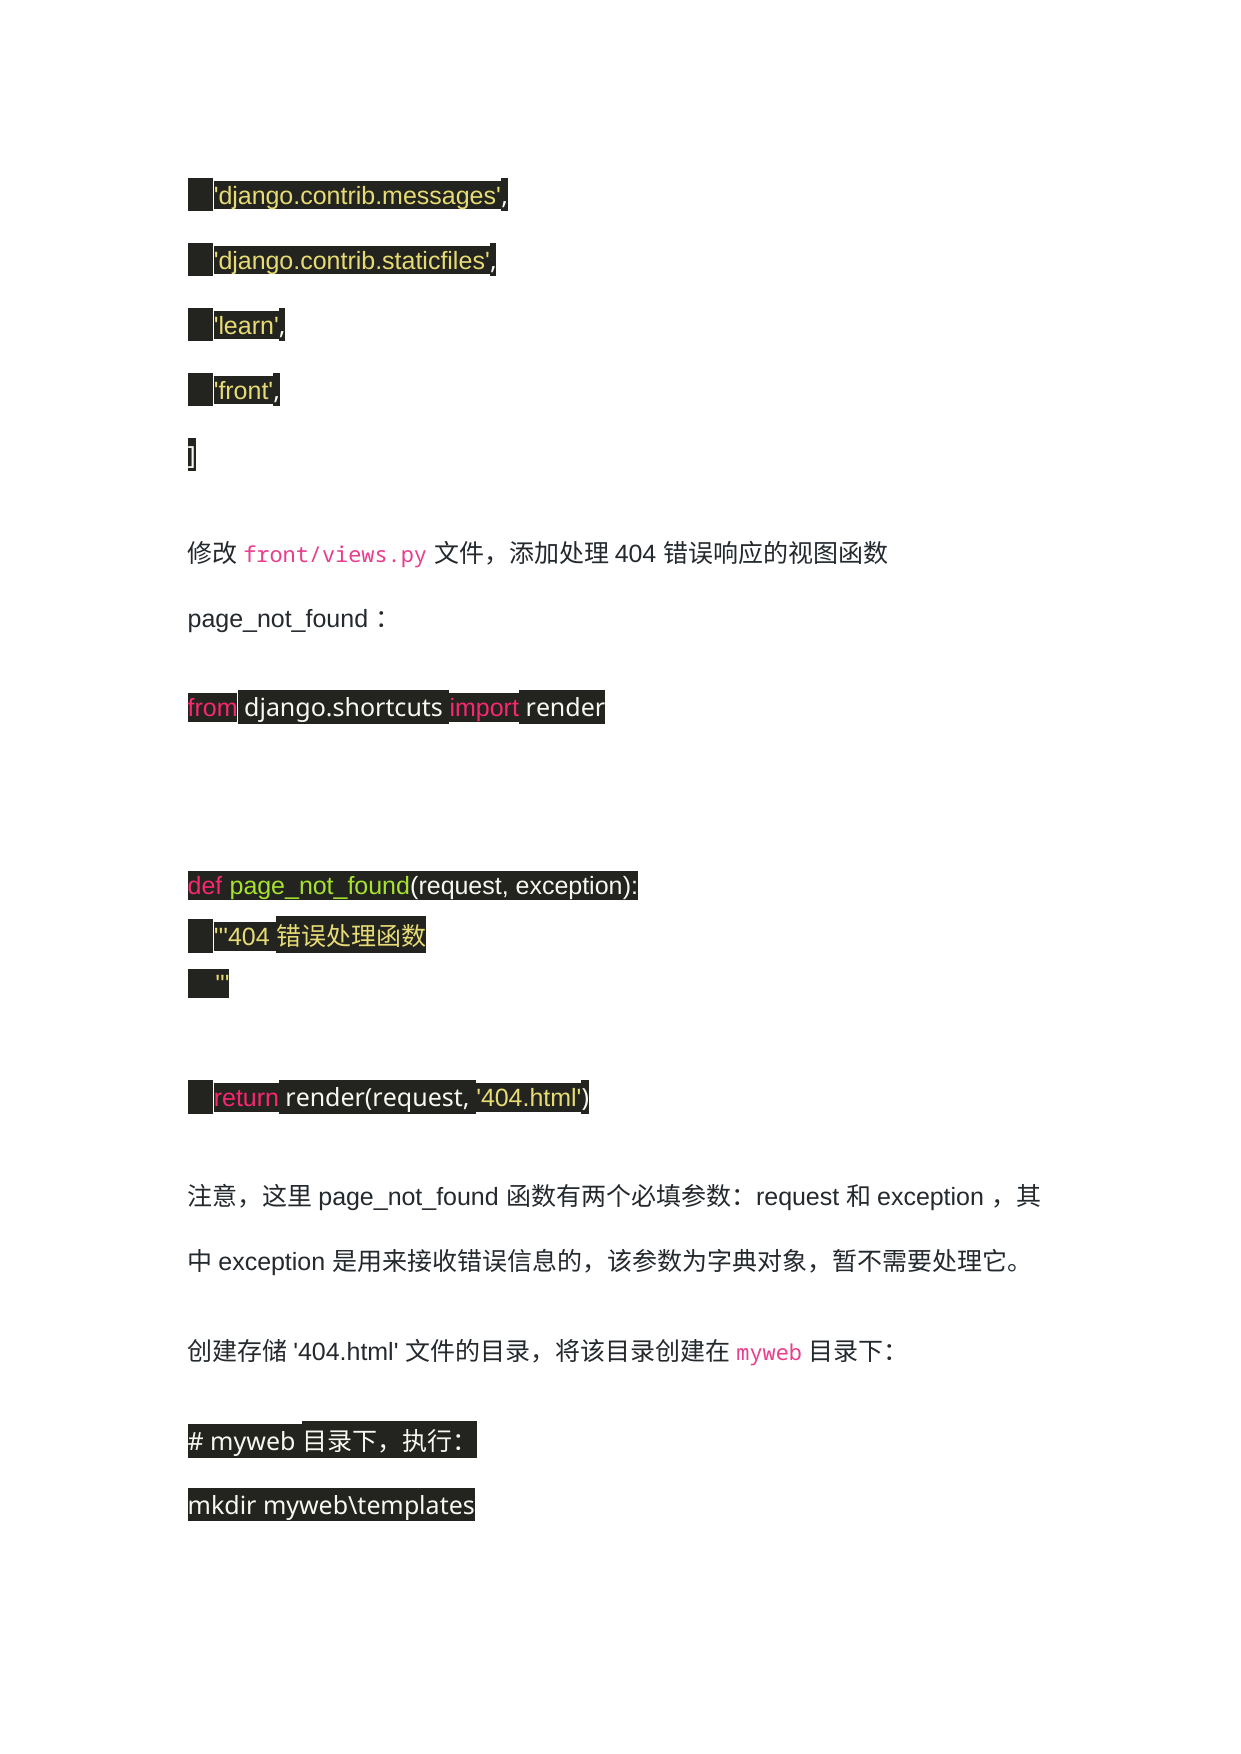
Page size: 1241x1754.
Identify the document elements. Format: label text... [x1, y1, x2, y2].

text '''404 错误处理函数 [187, 902, 1053, 967]
text 'learn', [187, 292, 1053, 357]
text from django.shortcuts import render [187, 674, 1053, 739]
text mkdir myweb\templates [187, 1472, 1053, 1537]
text ] [187, 422, 1053, 487]
text return render(request, '404.html') [187, 1064, 1053, 1129]
text ''' [187, 967, 1053, 999]
text 创建存储 '404.html' 文件的目录，将该目录创建在 myweb 目录下： [187, 1317, 1053, 1382]
text 'front', [187, 357, 1053, 422]
text 'django.contrib.staticfiles', [187, 227, 1053, 292]
text 注意，这里 page_not_found 函数有两个必填参数：request 和 exception ，其中 exception 是用来接收错误信息的，该参数为字典对象，暂不需要处理它。 [187, 1162, 1053, 1292]
text # myweb 目录下，执行： [187, 1407, 1053, 1472]
text 修改 front/views.py 文件，添加处理 404 错误响应的视图函数 page_not_found ： [187, 519, 1053, 649]
text 'django.contrib.messages', [187, 162, 1053, 227]
text def page_not_found(request, exception): [187, 869, 1053, 902]
